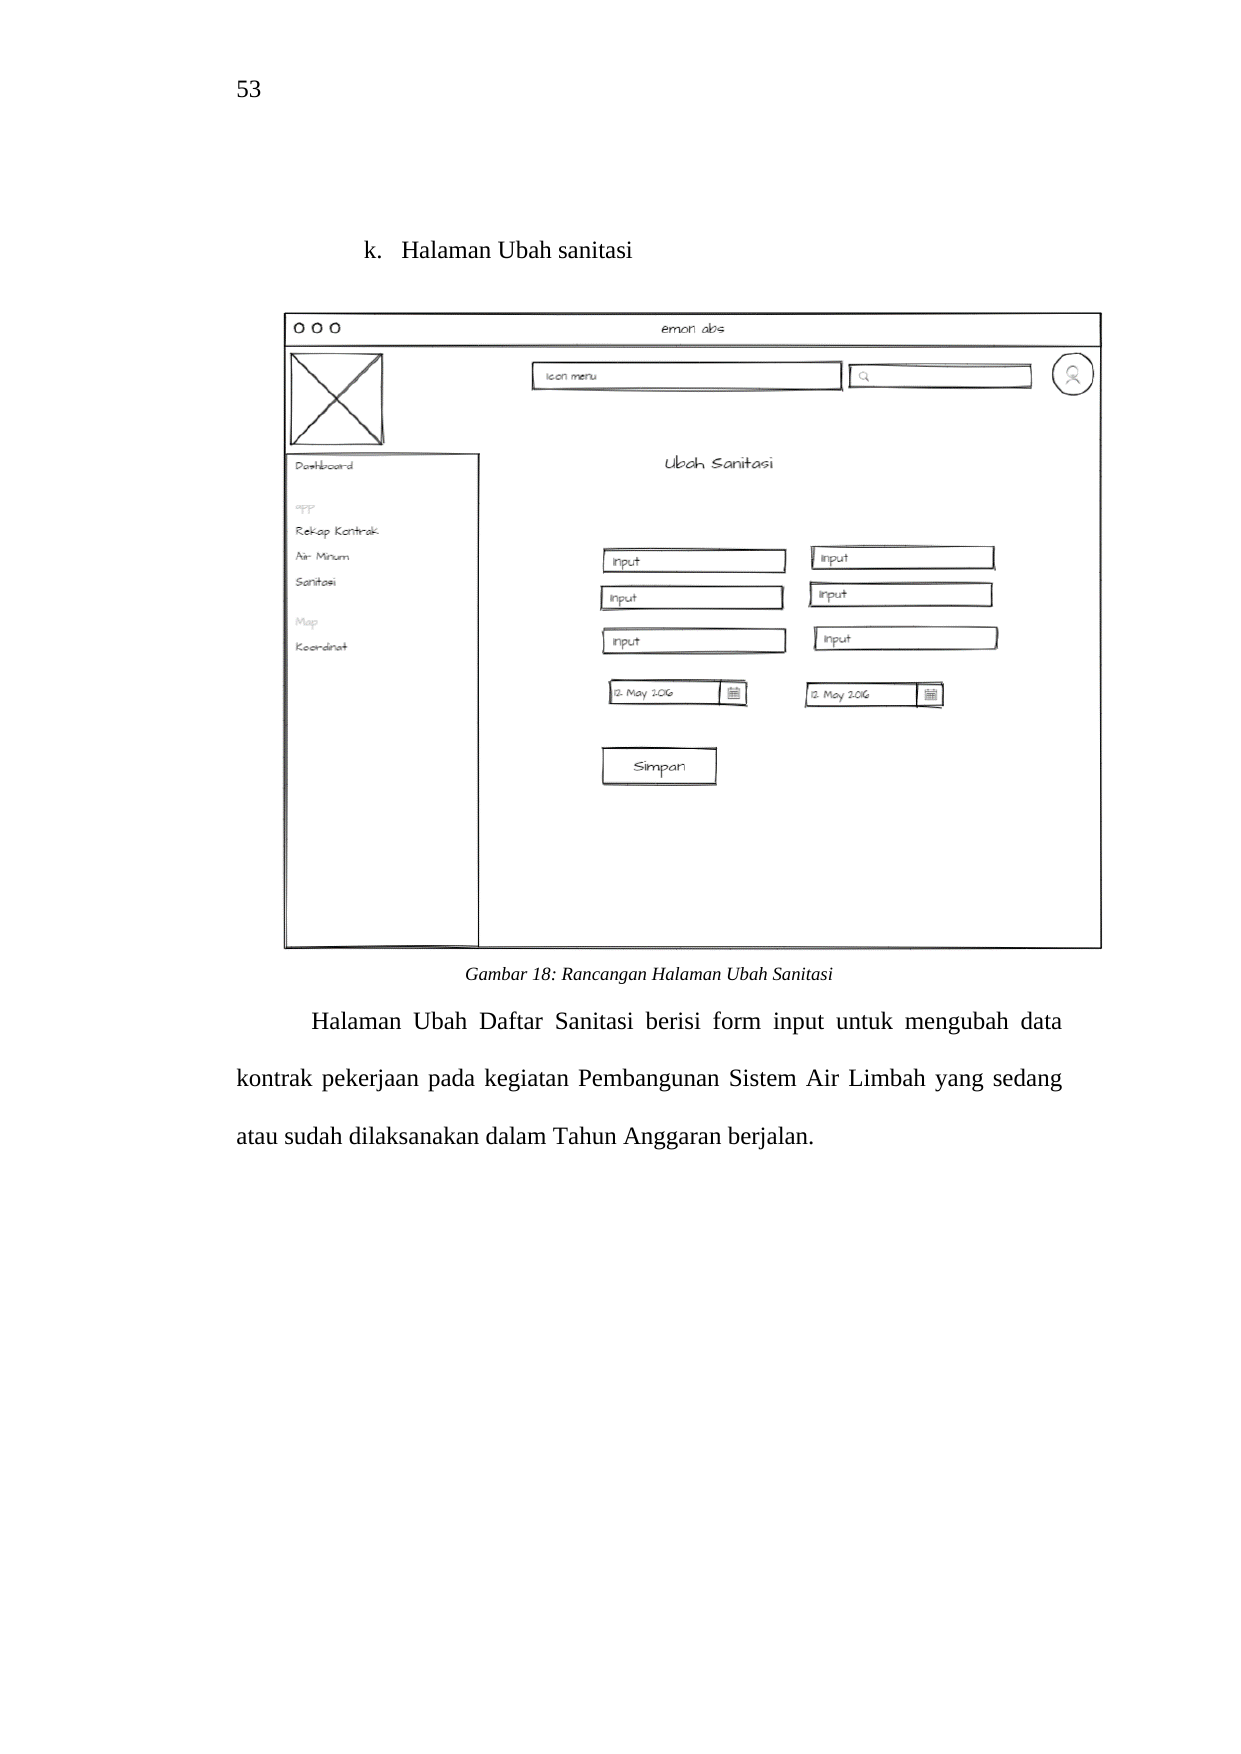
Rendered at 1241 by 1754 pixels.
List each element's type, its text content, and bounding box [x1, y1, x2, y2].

list Halaman Ubah sanitasi [363, 235, 1063, 263]
picture [236, 292, 1123, 964]
text Gambar 18: Rancangan Halaman Ubah Sanitasi [236, 964, 1063, 985]
text Halaman Ubah Daftar Sanitasi berisi form input untuk mengubah data kontrak pekerjaan pada kegiatan Pembangunan Sistem Air Limbah yang sedang atau sudah dilaksanakan dalam Tahun Anggaran berjalan. [236, 1006, 1063, 1149]
